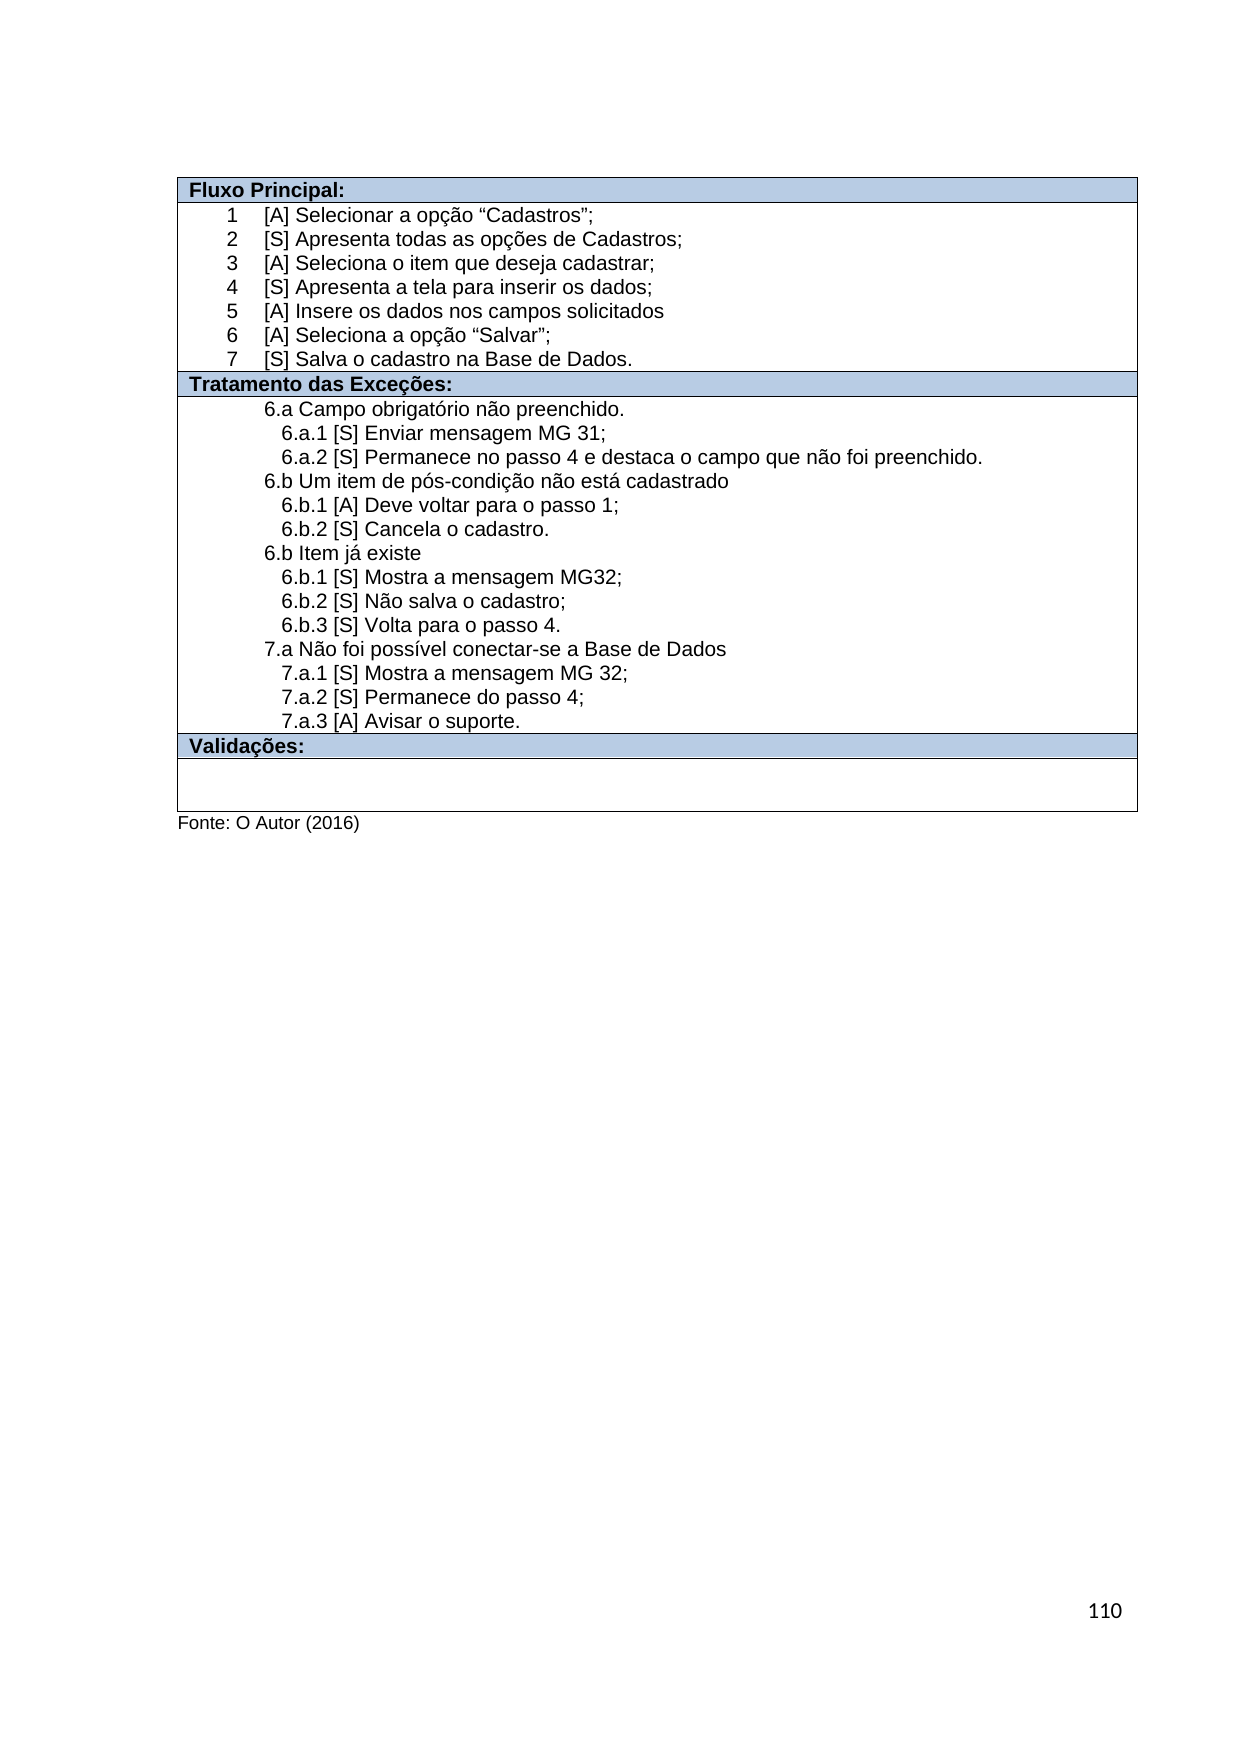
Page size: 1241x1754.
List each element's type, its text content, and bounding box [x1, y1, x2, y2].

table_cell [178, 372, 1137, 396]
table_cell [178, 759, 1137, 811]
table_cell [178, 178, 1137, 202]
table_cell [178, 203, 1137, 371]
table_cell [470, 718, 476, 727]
text Fonte: O Autor (2016) [177, 812, 1157, 834]
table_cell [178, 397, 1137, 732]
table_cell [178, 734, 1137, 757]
